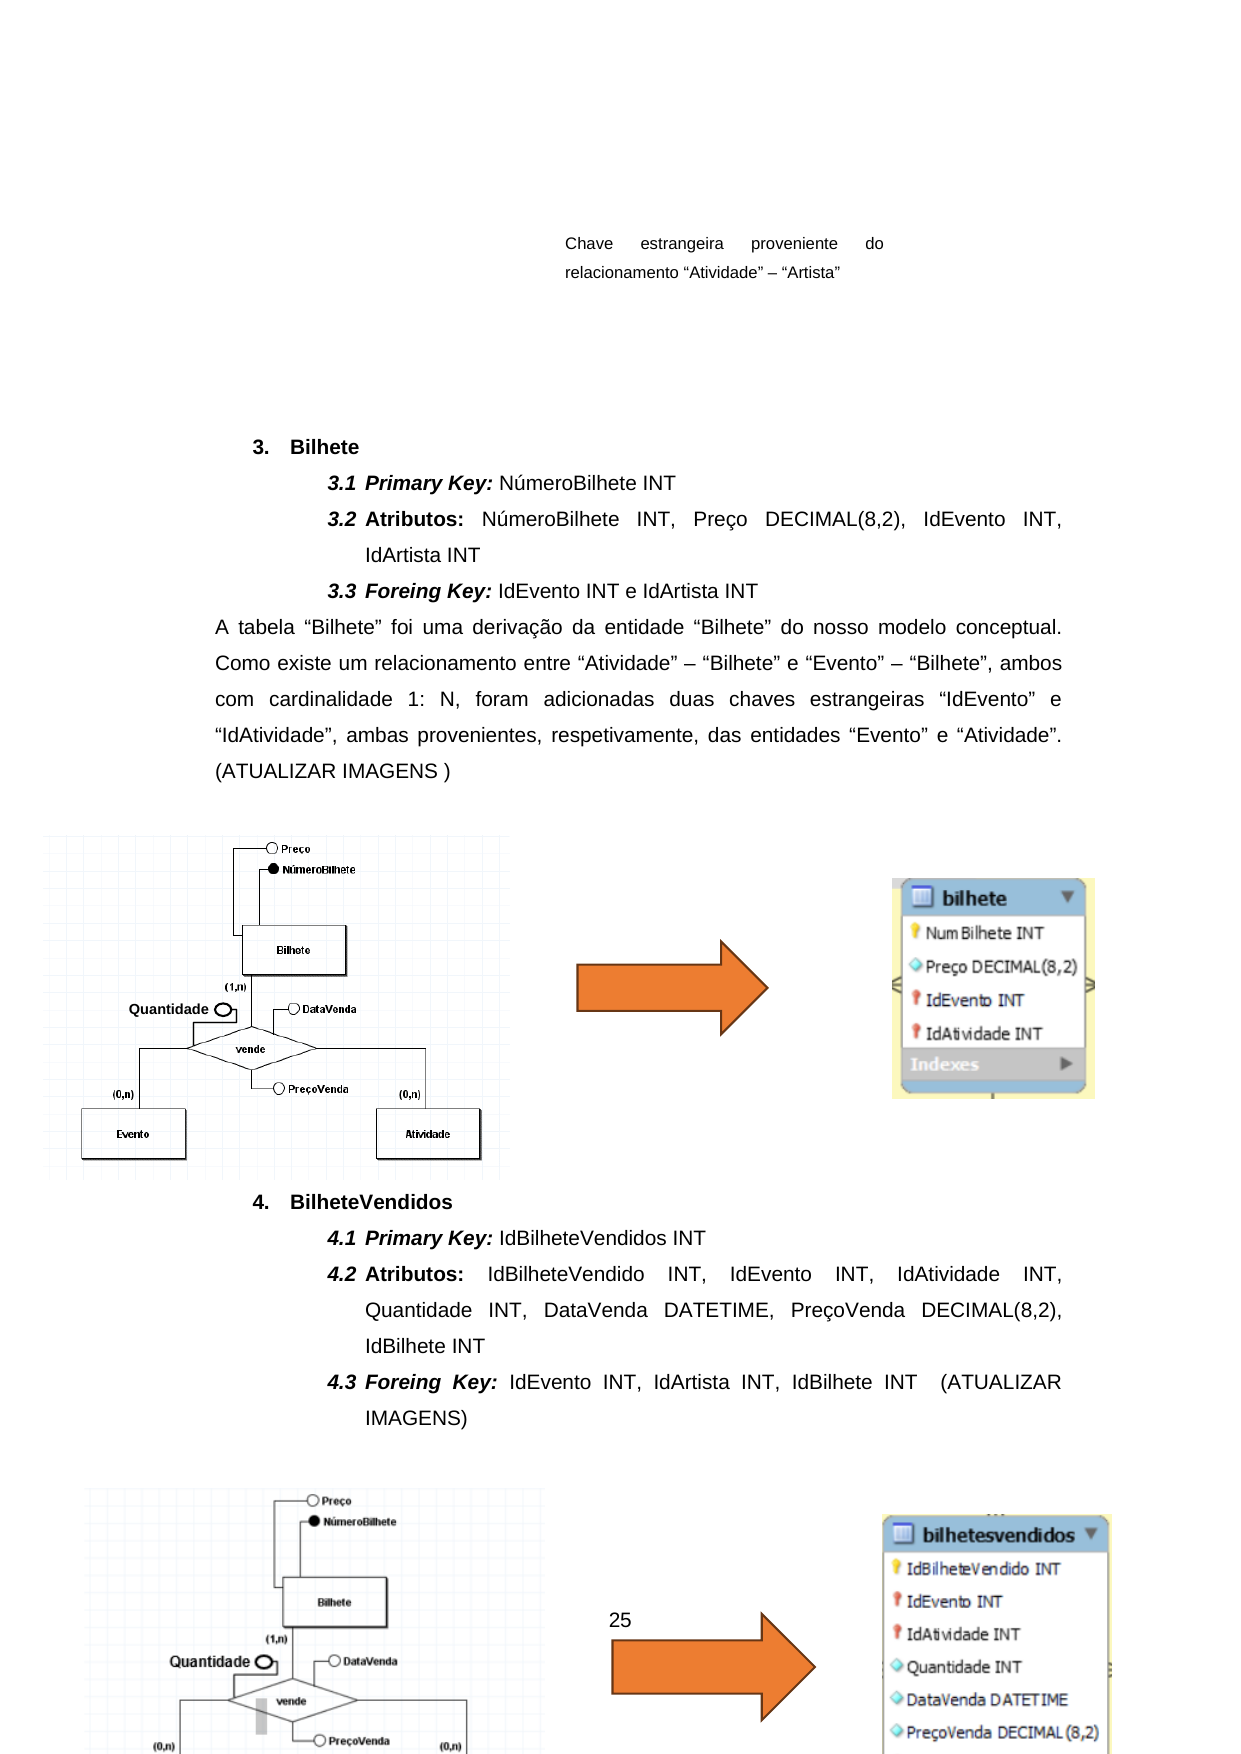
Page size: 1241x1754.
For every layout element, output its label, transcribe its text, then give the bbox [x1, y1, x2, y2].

list Primary Key: IdBilheteVendidos INT [327, 1226, 1063, 1250]
picture [882, 1514, 1112, 1754]
list Bilhete [252, 435, 1063, 459]
list BilheteVendidos [252, 1190, 1063, 1214]
list Foreing Key: IdEvento INT, IdArtista INT, IdBilhete INT (ATUALIZAR IMAGENS) [327, 1369, 1063, 1429]
list Primary Key: NúmeroBilhete INT [327, 471, 1063, 495]
picture [82, 1488, 545, 1754]
text A tabela “Bilhete” foi uma derivação da entidade “Bilhete” do nosso modelo conceptual. Como existe um relacionamento entre “Atividade” – “Bilhete” e “Evento” – “Bilhete”, ambos com cardinalidade 1: N, foram adicionadas duas chaves estrangeiras “IdEvento” e “IdAtividade”, ambas provenientes, respetivamente, das entidades “Evento” e “Atividade”. (ATUALIZAR IMAGENS ) [215, 615, 1063, 783]
list Atributos: NúmeroBilhete INT, Preço DECIMAL(8,2), IdEvento INT, IdArtista INT [327, 507, 1063, 567]
picture [43, 834, 510, 1180]
list Atributos: IdBilheteVendido INT, IdEvento INT, IdAtividade INT, Quantidade INT, DataVenda DATETIME, PreçoVenda DECIMAL(8,2), IdBilhete INT [327, 1262, 1063, 1358]
list Foreing Key: IdEvento INT e IdArtista INT [327, 579, 1063, 603]
picture [892, 878, 1095, 1099]
